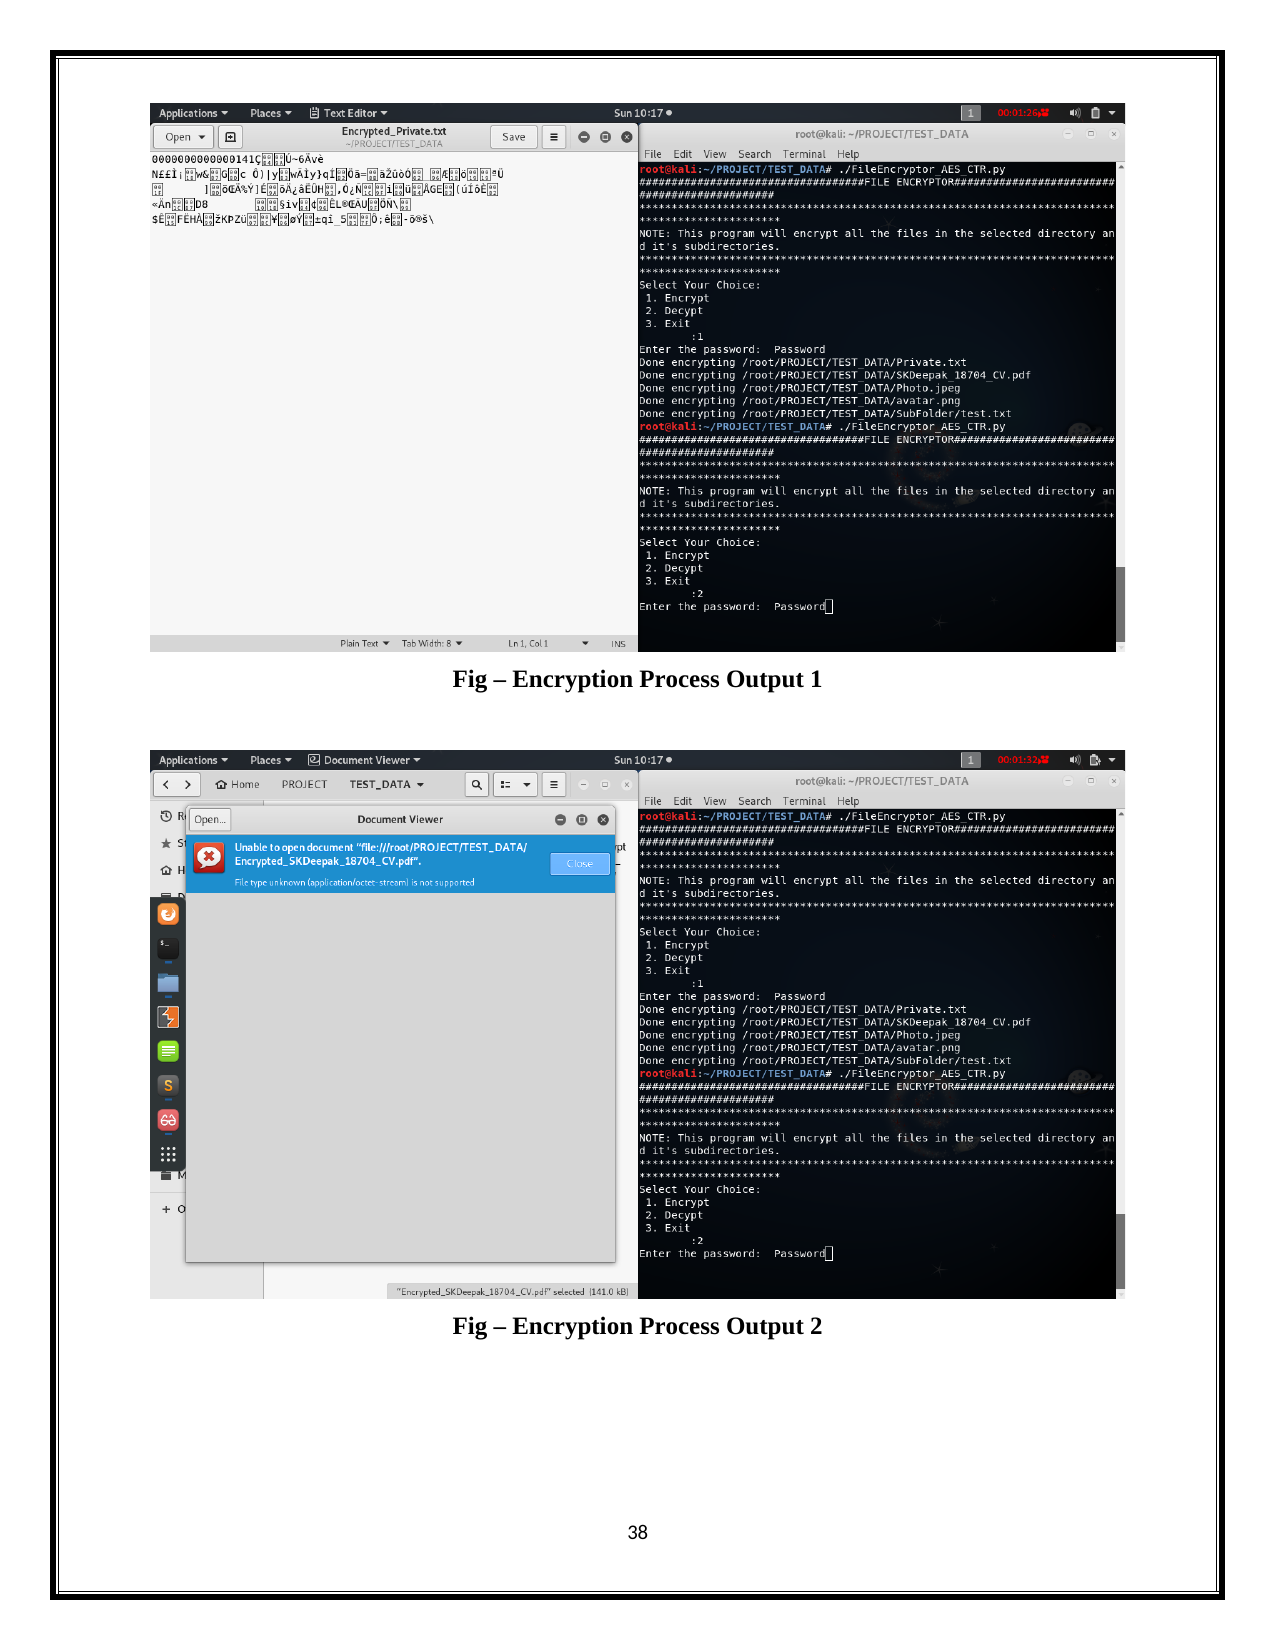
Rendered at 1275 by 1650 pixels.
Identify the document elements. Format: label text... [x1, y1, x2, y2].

text Fig – Encryption Process Output 1 [150, 664, 1125, 693]
text Fig – Encryption Process Output 2 [150, 1311, 1125, 1340]
picture [150, 103, 1125, 652]
picture [150, 750, 1125, 1299]
